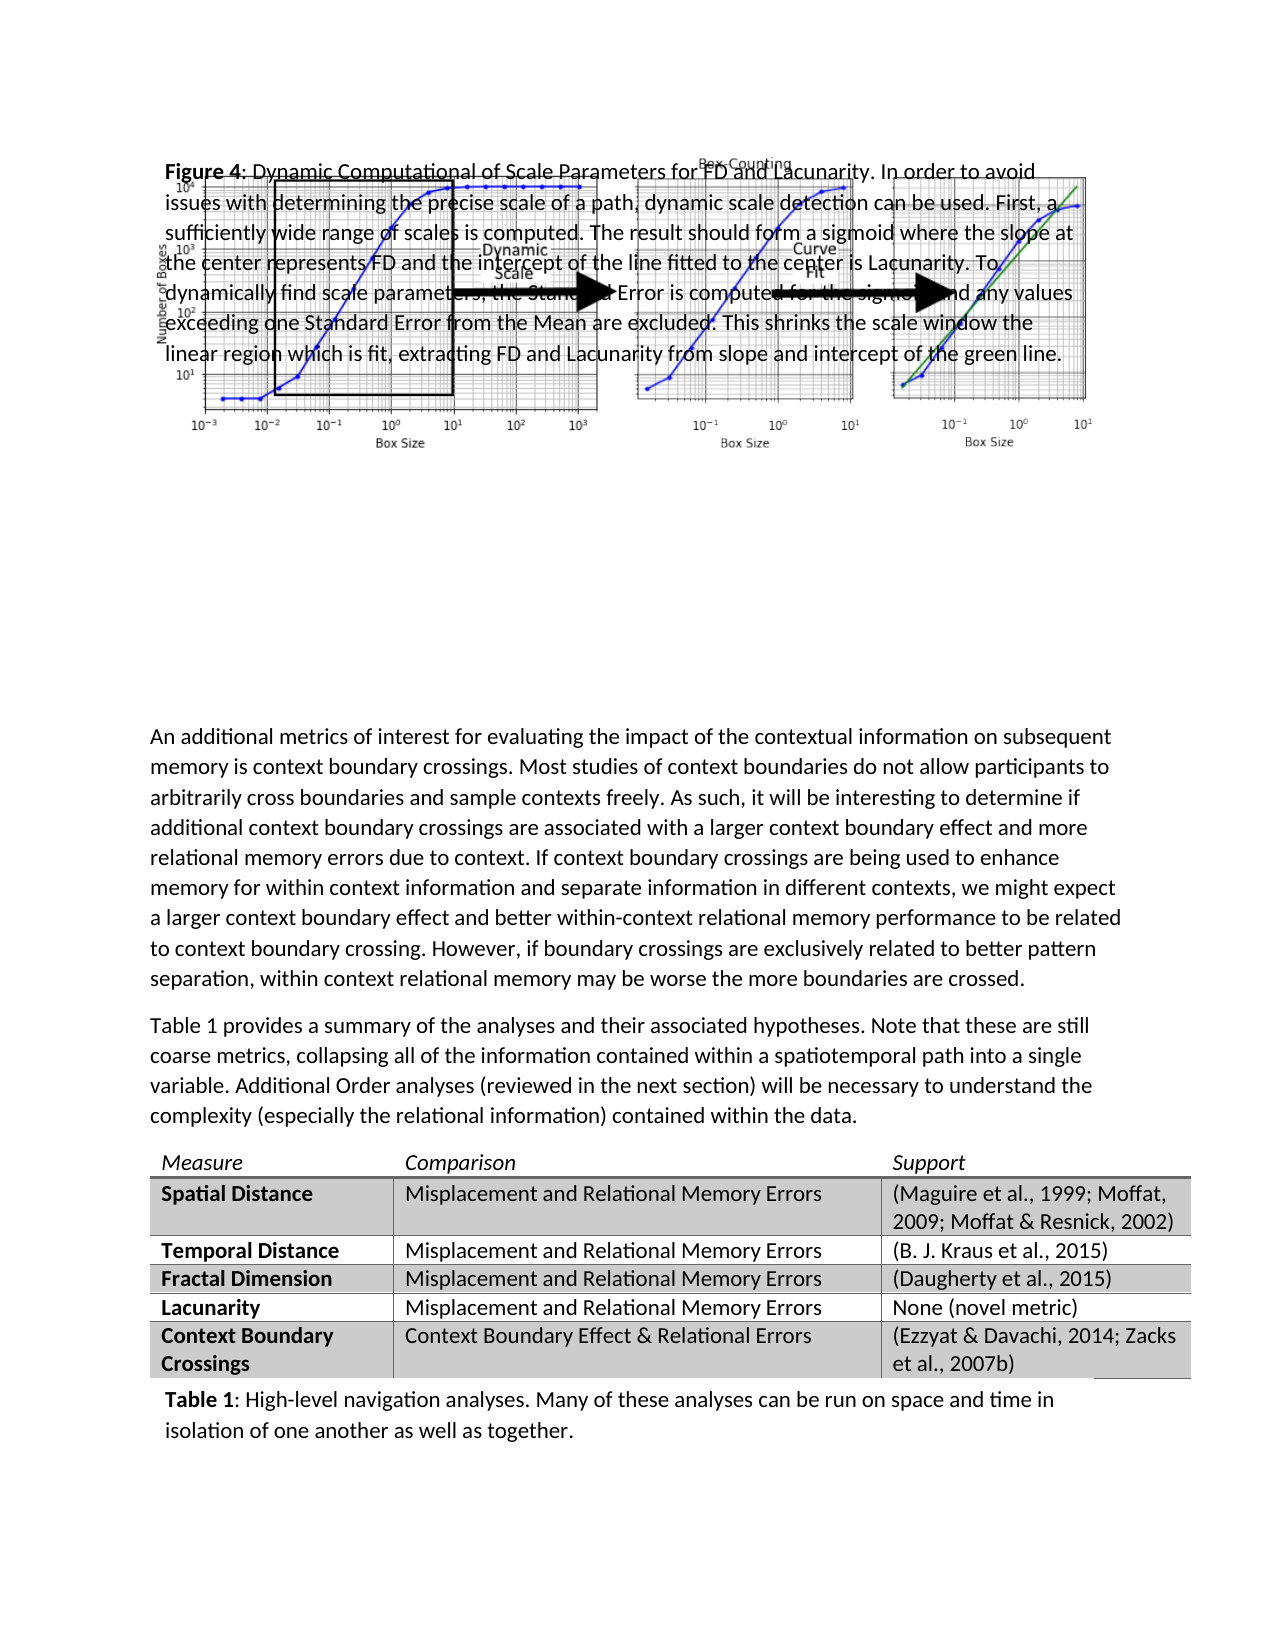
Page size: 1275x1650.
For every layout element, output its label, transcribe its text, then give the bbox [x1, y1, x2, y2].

table_cell Context Boundary Crossings [150, 1322, 393, 1378]
table_cell Misplacement and Relational Memory Errors [394, 1294, 881, 1321]
table_cell (B. J. Kraus et al., 2015) [882, 1236, 1191, 1264]
table_cell Context Boundary Effect & Relational Errors [394, 1322, 881, 1378]
table_cell Misplacement and Relational Memory Errors [394, 1265, 881, 1292]
picture [150, 150, 1125, 470]
table_cell (Ezzyat & Davachi, 2014; Zacks et al., 2007b) [882, 1322, 1191, 1378]
table_cell Spatial Distance [150, 1179, 393, 1235]
table_cell Temporal Distance [150, 1236, 393, 1264]
text Table 1 provides a summary of the analyses and their associated hypotheses. Note that these are still coarse metrics, collapsing all of the information contained within a spatiotemporal path into a single variable. Additional Order analyses (reviewed in the next section) will be necessary to understand the complexity (especially the relational information) contained within the data. [150, 1011, 1125, 1129]
table_cell Fractal Dimension [150, 1265, 393, 1292]
table_header Support [881, 1148, 1191, 1176]
table_cell (Daugherty et al., 2015) [882, 1265, 1191, 1292]
table_cell Lacunarity [150, 1294, 393, 1321]
table_header Comparison [394, 1148, 881, 1176]
table_cell Misplacement and Relational Memory Errors [394, 1179, 881, 1235]
table_cell Misplacement and Relational Memory Errors [394, 1236, 881, 1264]
table_cell (Maguire et al., 1999; Moffat, 2009; Moffat & Resnick, 2002) [882, 1179, 1191, 1235]
table_cell None (novel metric) [882, 1294, 1191, 1321]
table_header Measure [150, 1148, 394, 1176]
text An additional metrics of interest for evaluating the impact of the contextual information on subsequent memory is context boundary crossings. Most studies of context boundaries do not allow participants to arbitrarily cross boundaries and sample contexts freely. As such, it will be interesting to determine if additional context boundary crossings are associated with a larger context boundary effect and more relational memory errors due to context. If context boundary crossings are being used to enhance memory for within context information and separate information in different contexts, we might expect a larger context boundary effect and better within-context relational memory performance to be related to context boundary crossing. However, if boundary crossings are exclusively related to better pattern separation, within context relational memory may be worse the more boundaries are crossed. [150, 722, 1125, 992]
